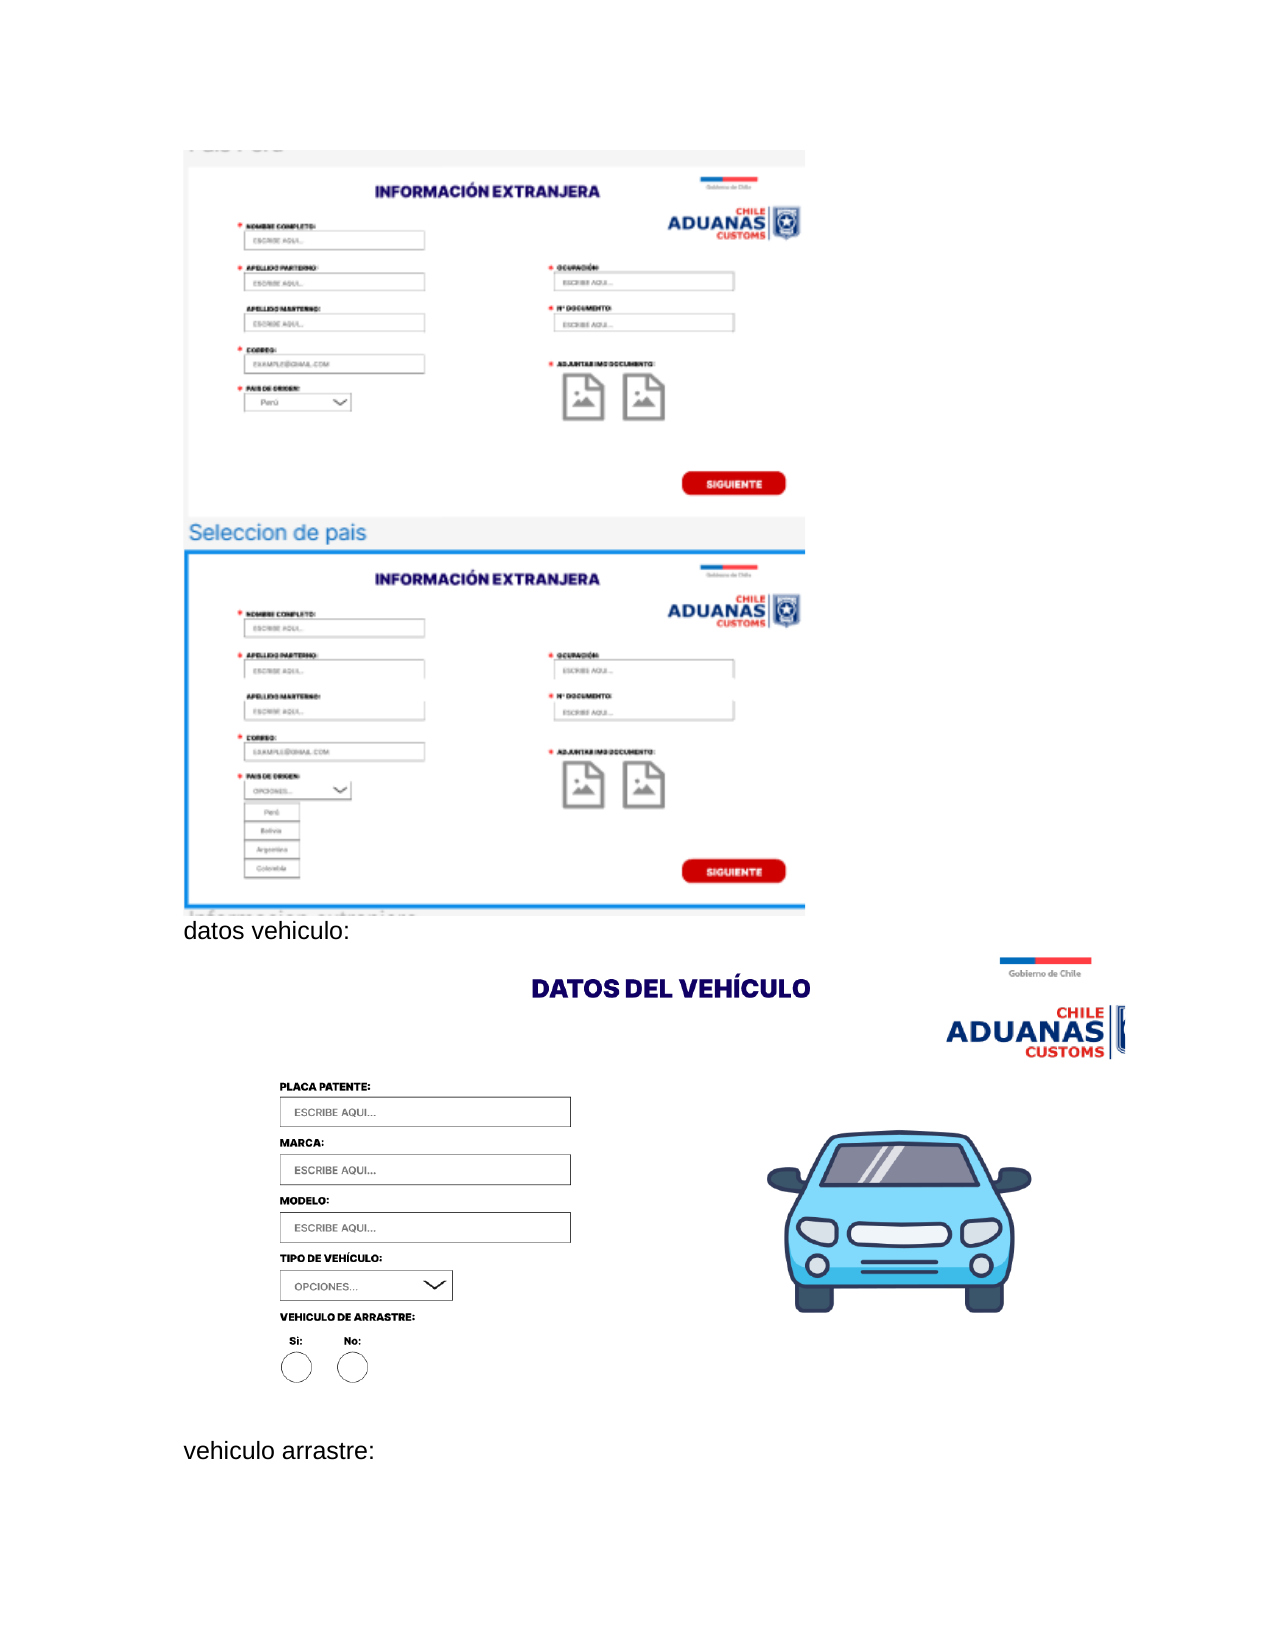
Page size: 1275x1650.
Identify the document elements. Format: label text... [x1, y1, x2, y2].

text datos vehiculo: [183, 916, 1125, 944]
picture [183, 150, 806, 916]
text vehiculo arrastre: [183, 1436, 1125, 1465]
picture [183, 944, 1125, 1436]
